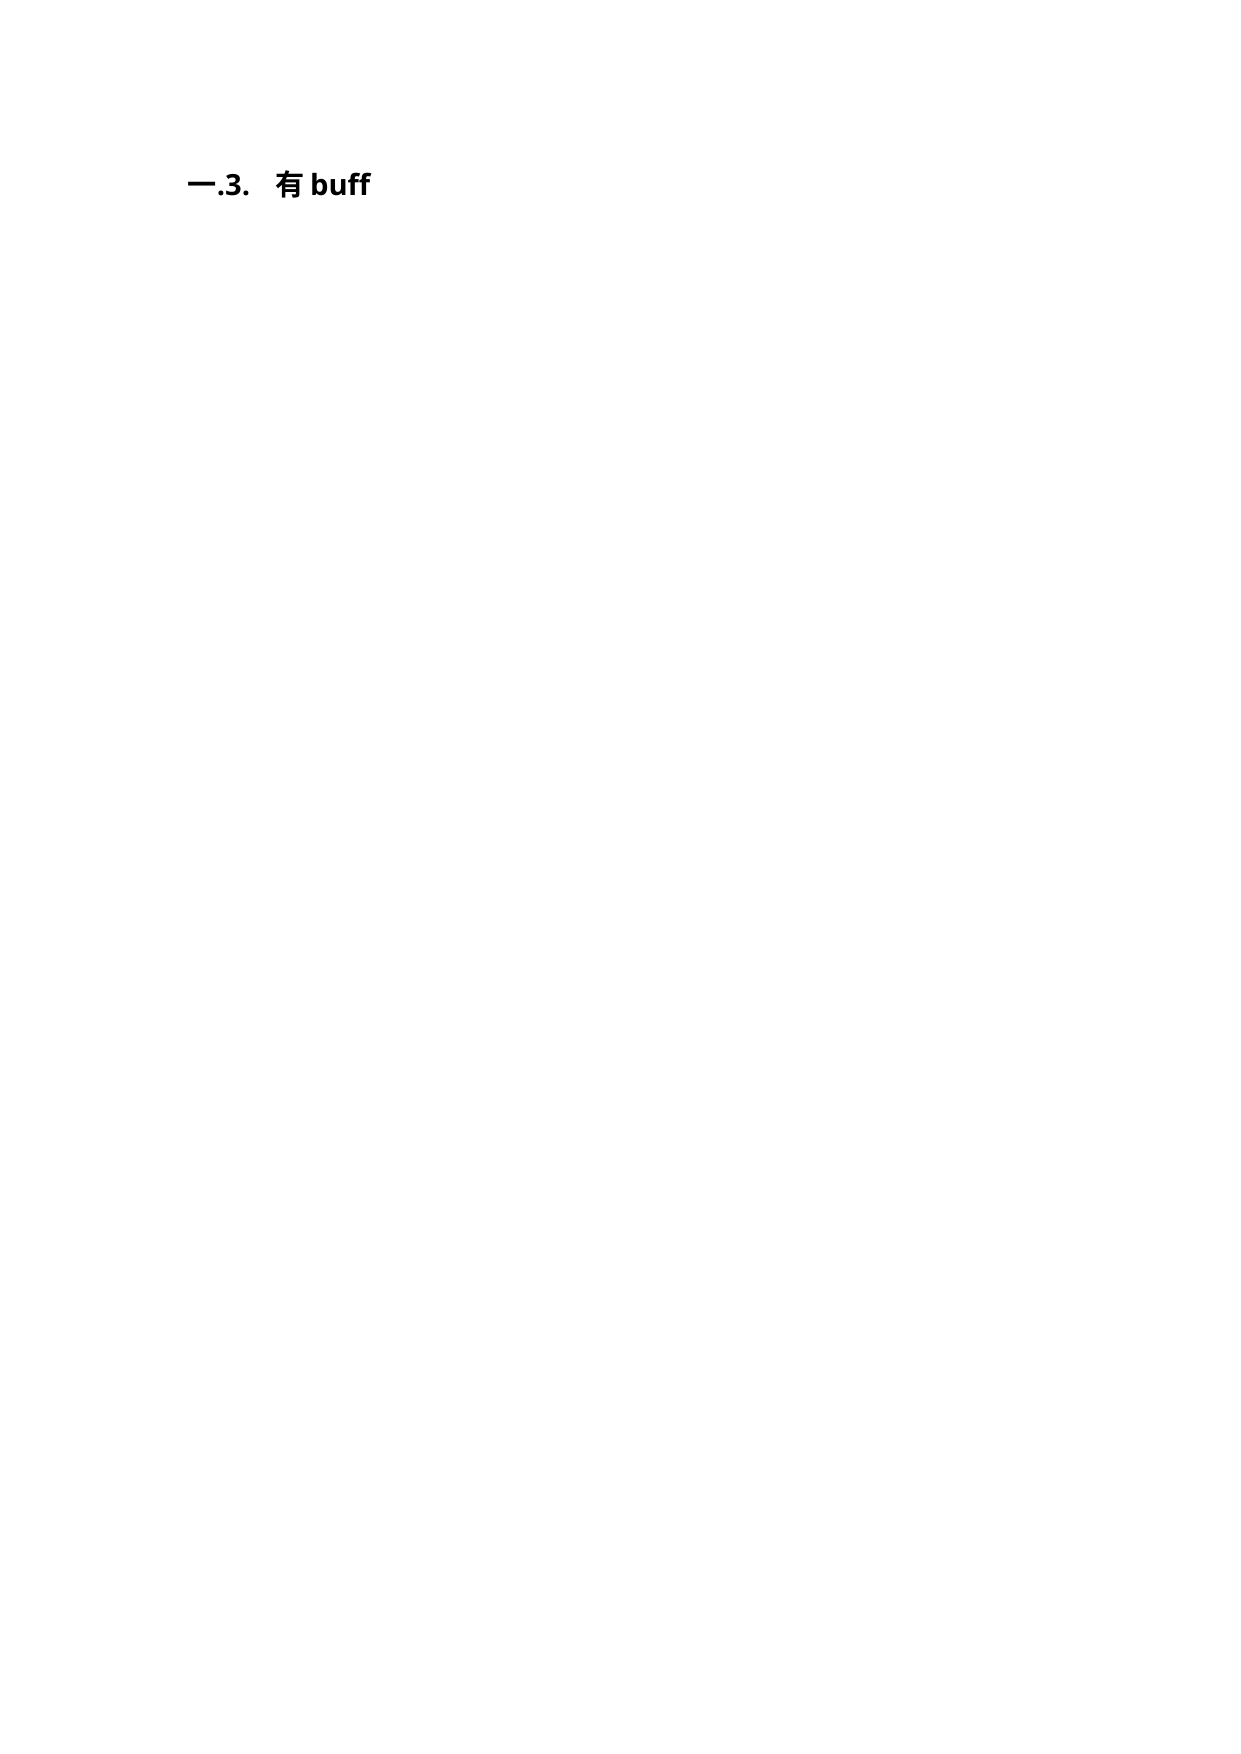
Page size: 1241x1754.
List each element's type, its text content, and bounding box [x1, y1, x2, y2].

subtitle 有buff [187, 162, 1053, 204]
